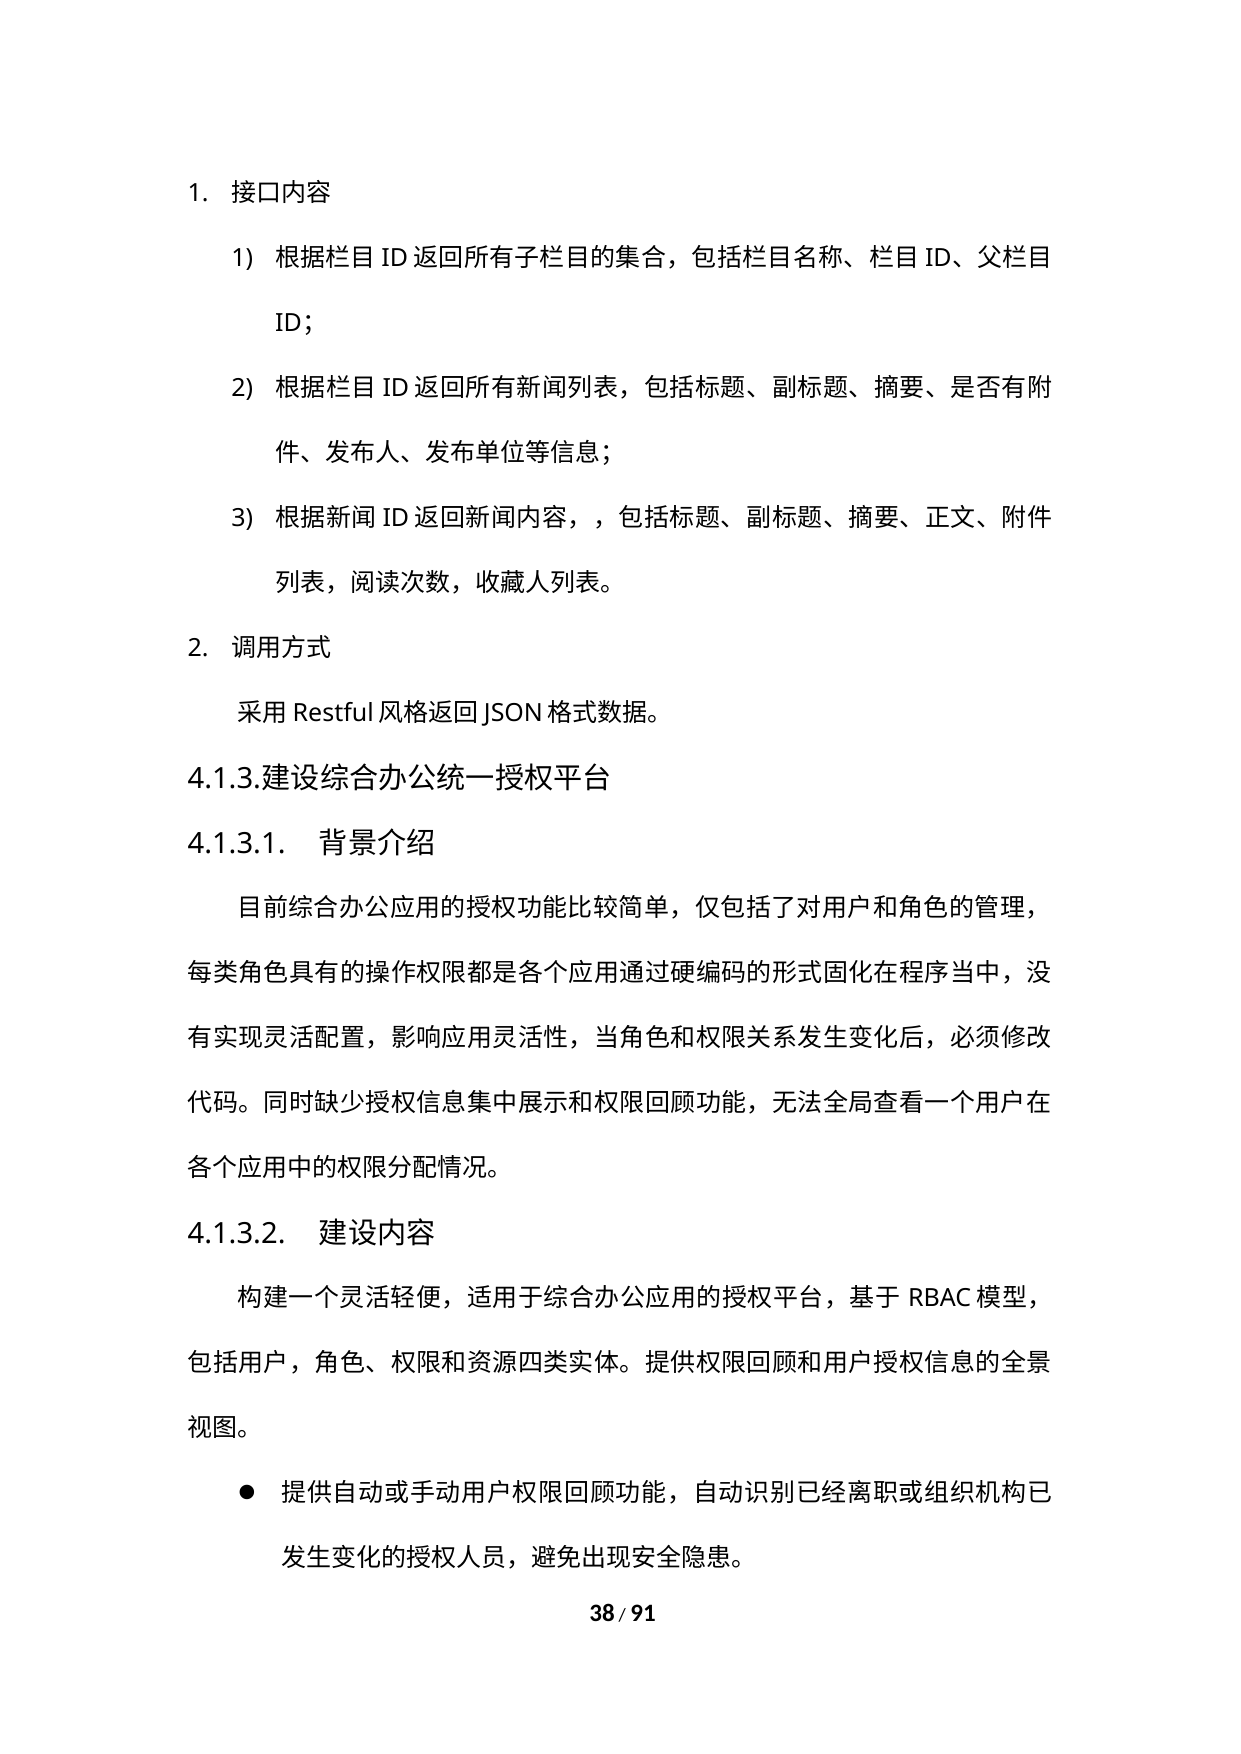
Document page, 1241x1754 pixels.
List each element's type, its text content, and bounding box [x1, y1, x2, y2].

list 提供自动或手动用户权限回顾功能，自动识别已经离职或组织机构已发生变化的授权人员，避免出现安全隐患。 [237, 1458, 1053, 1588]
list 建设内容 [187, 1198, 1053, 1263]
list 根据栏目ID返回所有新闻列表，包括标题、副标题、摘要、是否有附件、发布人、发布单位等信息； [231, 353, 1053, 483]
text 采用Restful风格返回JSON格式数据。 [187, 678, 1053, 743]
list 背景介绍 [187, 808, 1053, 873]
list 建设综合办公统一授权平台 [187, 743, 1053, 808]
list 接口内容 [187, 158, 1053, 223]
list 根据新闻ID返回新闻内容，，包括标题、副标题、摘要、正文、附件列表，阅读次数，收藏人列表。 [231, 483, 1053, 613]
list 调用方式 [187, 613, 1053, 678]
text 构建一个灵活轻便，适用于综合办公应用的授权平台，基于RBAC模型，包括用户，角色、权限和资源四类实体。提供权限回顾和用户授权信息的全景视图。 [187, 1263, 1053, 1458]
list 根据栏目ID返回所有子栏目的集合，包括栏目名称、栏目ID、父栏目ID； [231, 223, 1053, 353]
text 目前综合办公应用的授权功能比较简单，仅包括了对用户和角色的管理，每类角色具有的操作权限都是各个应用通过硬编码的形式固化在程序当中，没有实现灵活配置，影响应用灵活性，当角色和权限关系发生变化后，必须修改代码。同时缺少授权信息集中展示和权限回顾功能，无法全局查看一个用户在各个应用中的权限分配情况。 [187, 873, 1053, 1198]
